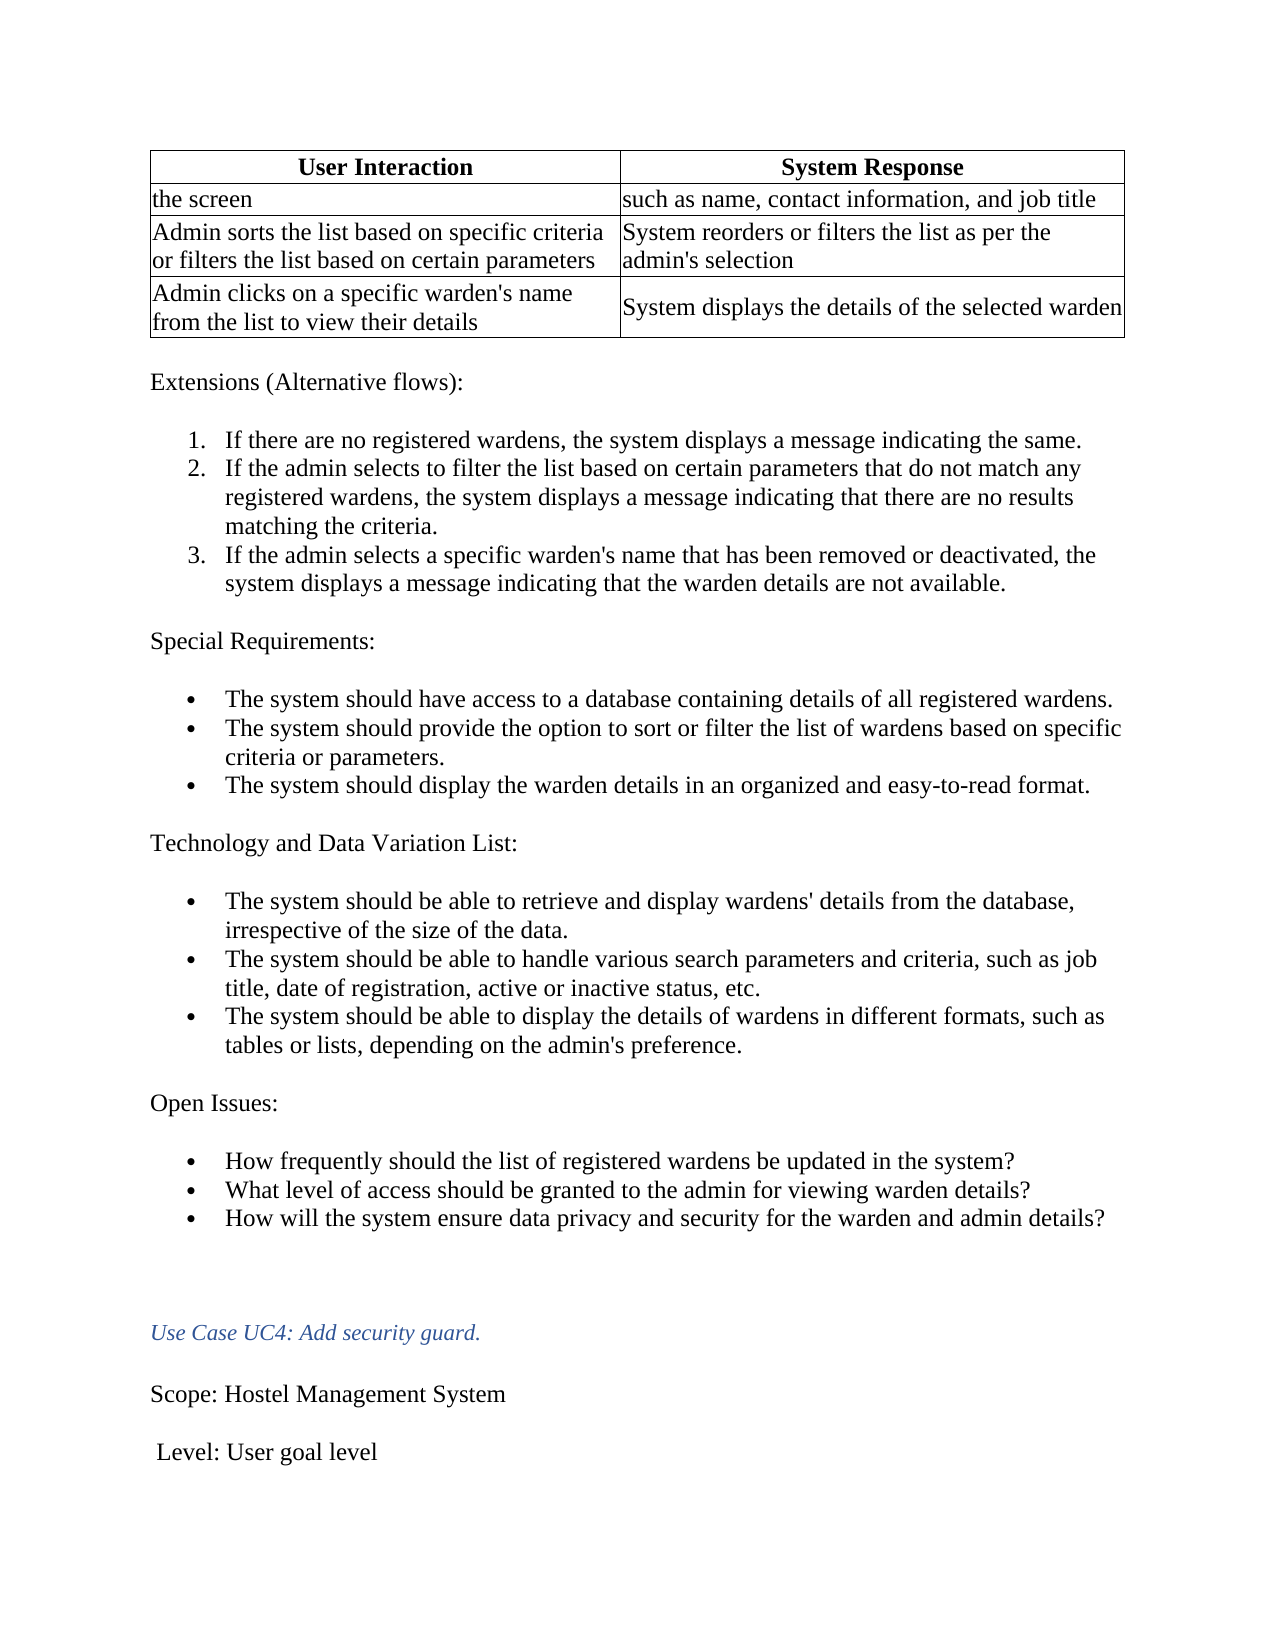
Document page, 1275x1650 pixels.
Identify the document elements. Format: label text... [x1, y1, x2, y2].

table_cell System displays the details of the selected warden [621, 277, 1124, 337]
text Scope: Hostel Management System [150, 1379, 1125, 1407]
table_header System Response [621, 151, 1124, 182]
text Open Issues: [150, 1088, 1125, 1117]
list The system should display the warden details in an organized and easy-to-read format. [187, 771, 1125, 799]
list The system should have access to a database containing details of all registered wardens. [187, 684, 1125, 713]
list How will the system ensure data privacy and security for the warden and admin details? [187, 1203, 1125, 1232]
text Level: User goal level [150, 1437, 1125, 1465]
subtitle Use Case UC4: Add security guard. [150, 1319, 1125, 1346]
list The system should provide the option to sort or filter the list of wardens based on specific criteria or parameters. [187, 713, 1125, 771]
text Special Requirements: [150, 626, 1125, 655]
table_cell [151, 184, 620, 215]
list The system should be able to retrieve and display wardens' details from the database, irrespective of the size of the data. [187, 886, 1125, 944]
text Technology and Data Variation List: [150, 828, 1125, 857]
list How frequently should the list of registered wardens be updated in the system? [187, 1146, 1125, 1175]
table_cell Admin clicks on a specific warden's name from the list to view their details [151, 277, 620, 337]
list The system should be able to handle various search parameters and criteria, such as job title, date of registration, active or inactive status, etc. [187, 944, 1125, 1001]
list What level of access should be granted to the admin for viewing warden details? [187, 1175, 1125, 1203]
list If the admin selects a specific warden's name that has been removed or deactivated, the system displays a message indicating that the warden details are not available. [187, 540, 1125, 597]
list If there are no registered wardens, the system displays a message indicating the same. [187, 425, 1125, 453]
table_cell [621, 184, 1124, 215]
table_header User Interaction [151, 151, 620, 182]
list The system should be able to display the details of wardens in different formats, such as tables or lists, depending on the admin's preference. [187, 1001, 1125, 1059]
list If the admin selects to filter the list based on certain parameters that do not match any registered wardens, the system displays a message indicating that there are no results matching the criteria. [187, 453, 1125, 540]
text Extensions (Alternative flows): [150, 367, 1125, 396]
table_cell Admin sorts the list based on specific criteria or filters the list based on certain parameters [151, 216, 620, 276]
table_cell System reorders or filters the list as per the admin's selection [621, 216, 1124, 276]
